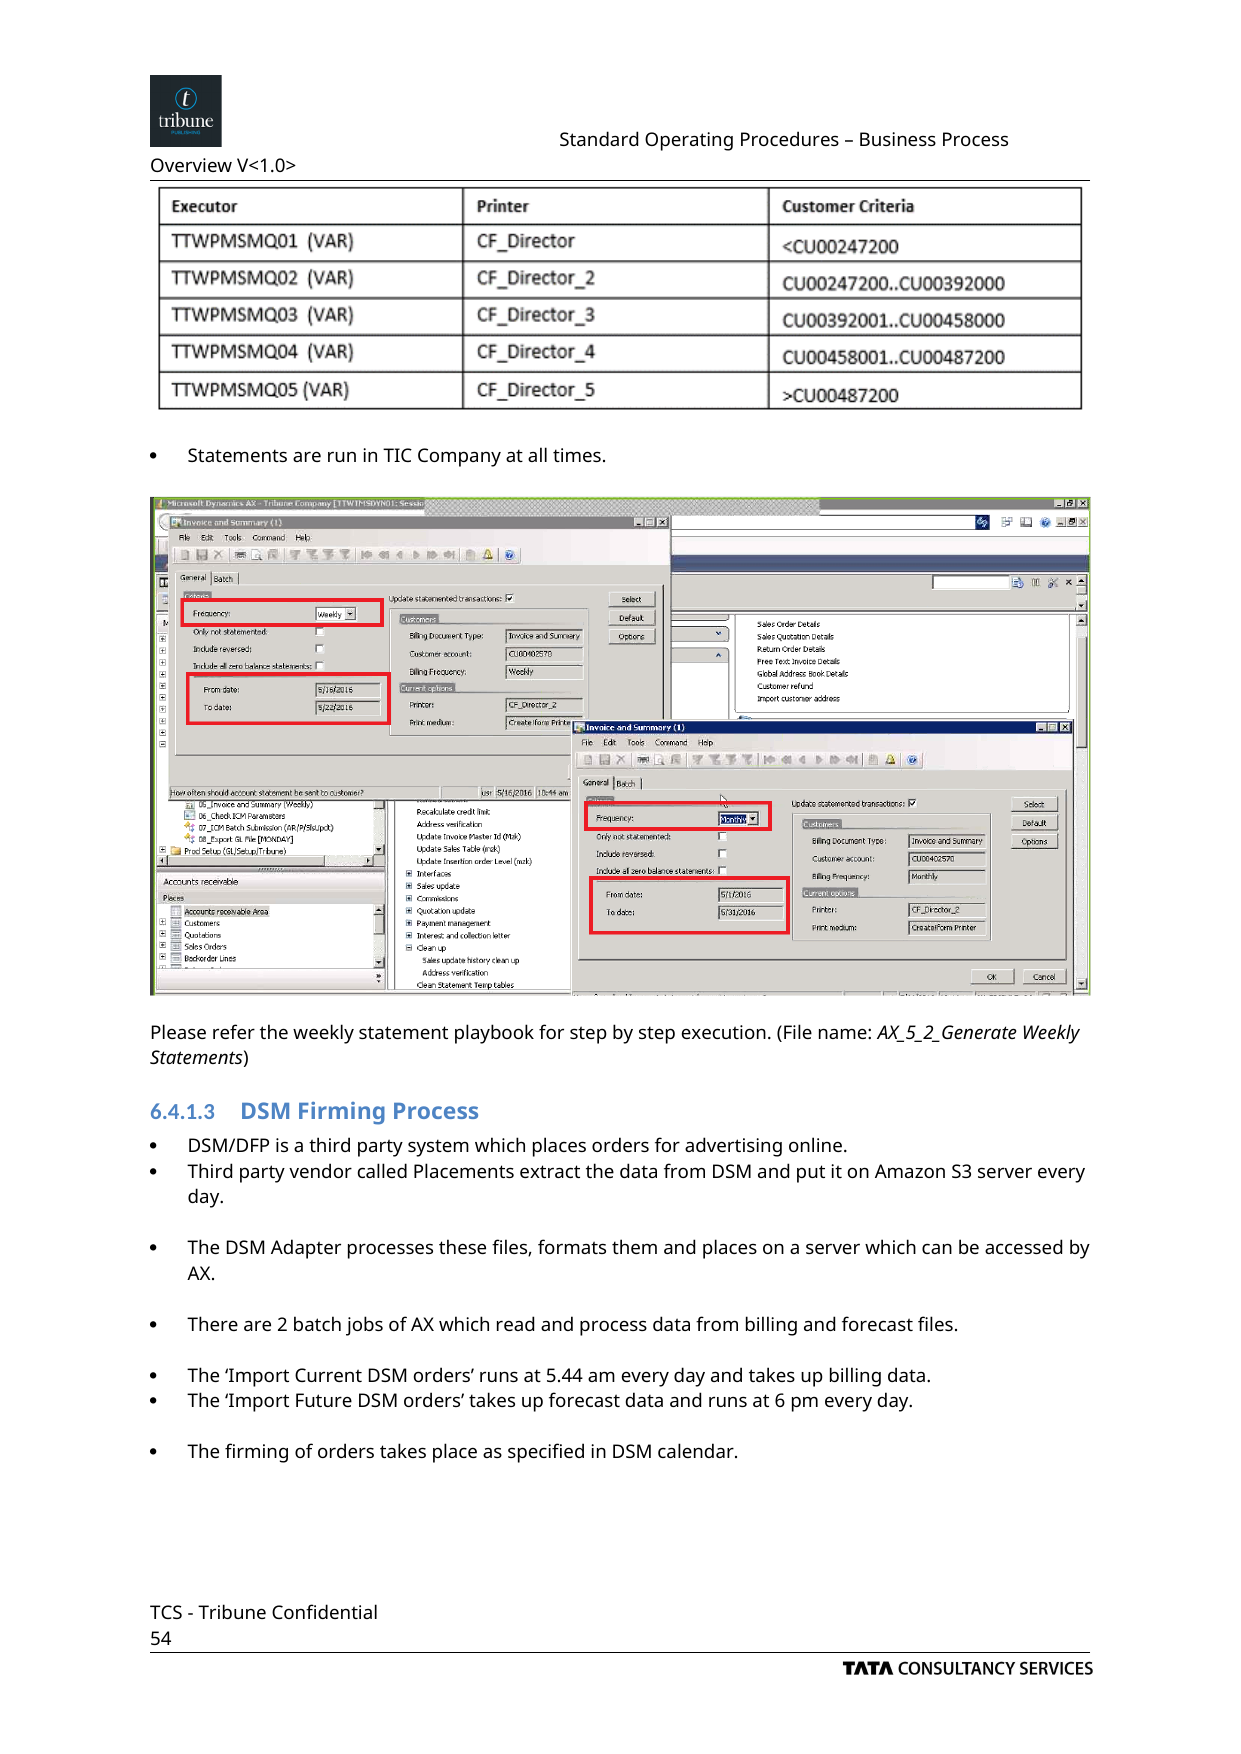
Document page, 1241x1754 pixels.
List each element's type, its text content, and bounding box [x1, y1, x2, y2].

list Statements are run in TIC Company at all times. [150, 442, 1090, 468]
picture [842, 1661, 1093, 1675]
list Third party vendor called Placements extract the data from DSM and put it on Amazon S3 server every day. [150, 1158, 1090, 1209]
list DSM/DFP is a third party system which places orders for advertising online. [150, 1132, 1090, 1158]
picture [150, 181, 1091, 417]
text DSM Firming Process [150, 1095, 1090, 1126]
list The DSM Adapter processes these files, formats them and places on a server which can be accessed by AX. [150, 1234, 1090, 1286]
list The ‘Import Current DSM orders’ runs at 5.44 am every day and takes up billing data. [150, 1362, 1090, 1388]
list There are 2 batch jobs of AX which read and process data from billing and forecast files. [150, 1311, 1090, 1337]
picture [150, 75, 222, 147]
list The firming of orders takes place as specified in DSM calendar. [150, 1439, 1090, 1464]
picture [150, 496, 1091, 996]
text Please refer the weekly statement playbook for step by step execution. (File name: AX_5_2_Generate Weekly Statements) [150, 1019, 1090, 1070]
list The ‘Import Future DSM orders’ takes up forecast data and runs at 6 pm every day. [150, 1388, 1090, 1413]
